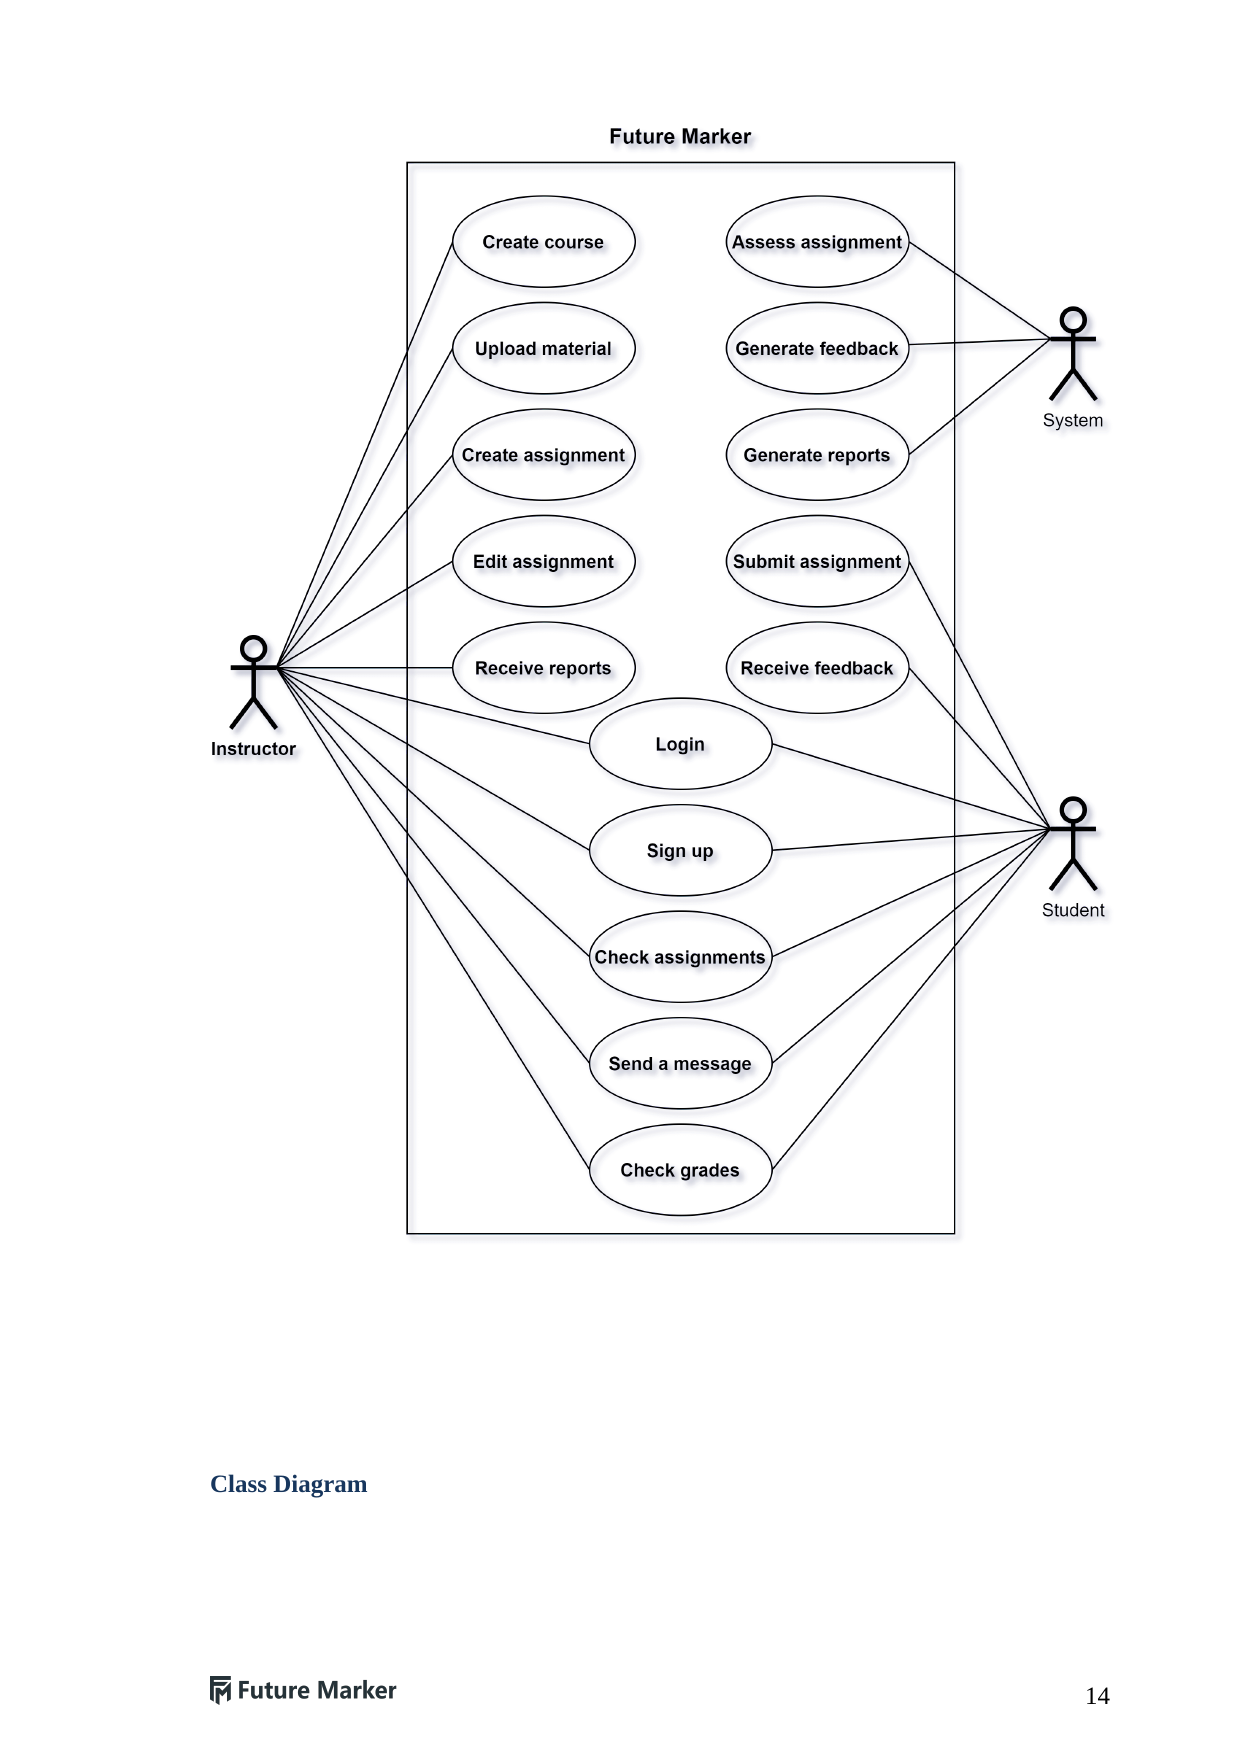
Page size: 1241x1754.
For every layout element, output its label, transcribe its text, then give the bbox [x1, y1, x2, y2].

picture [210, 120, 1121, 1251]
picture [210, 1676, 397, 1705]
subtitle Class Diagram [210, 1469, 1120, 1498]
